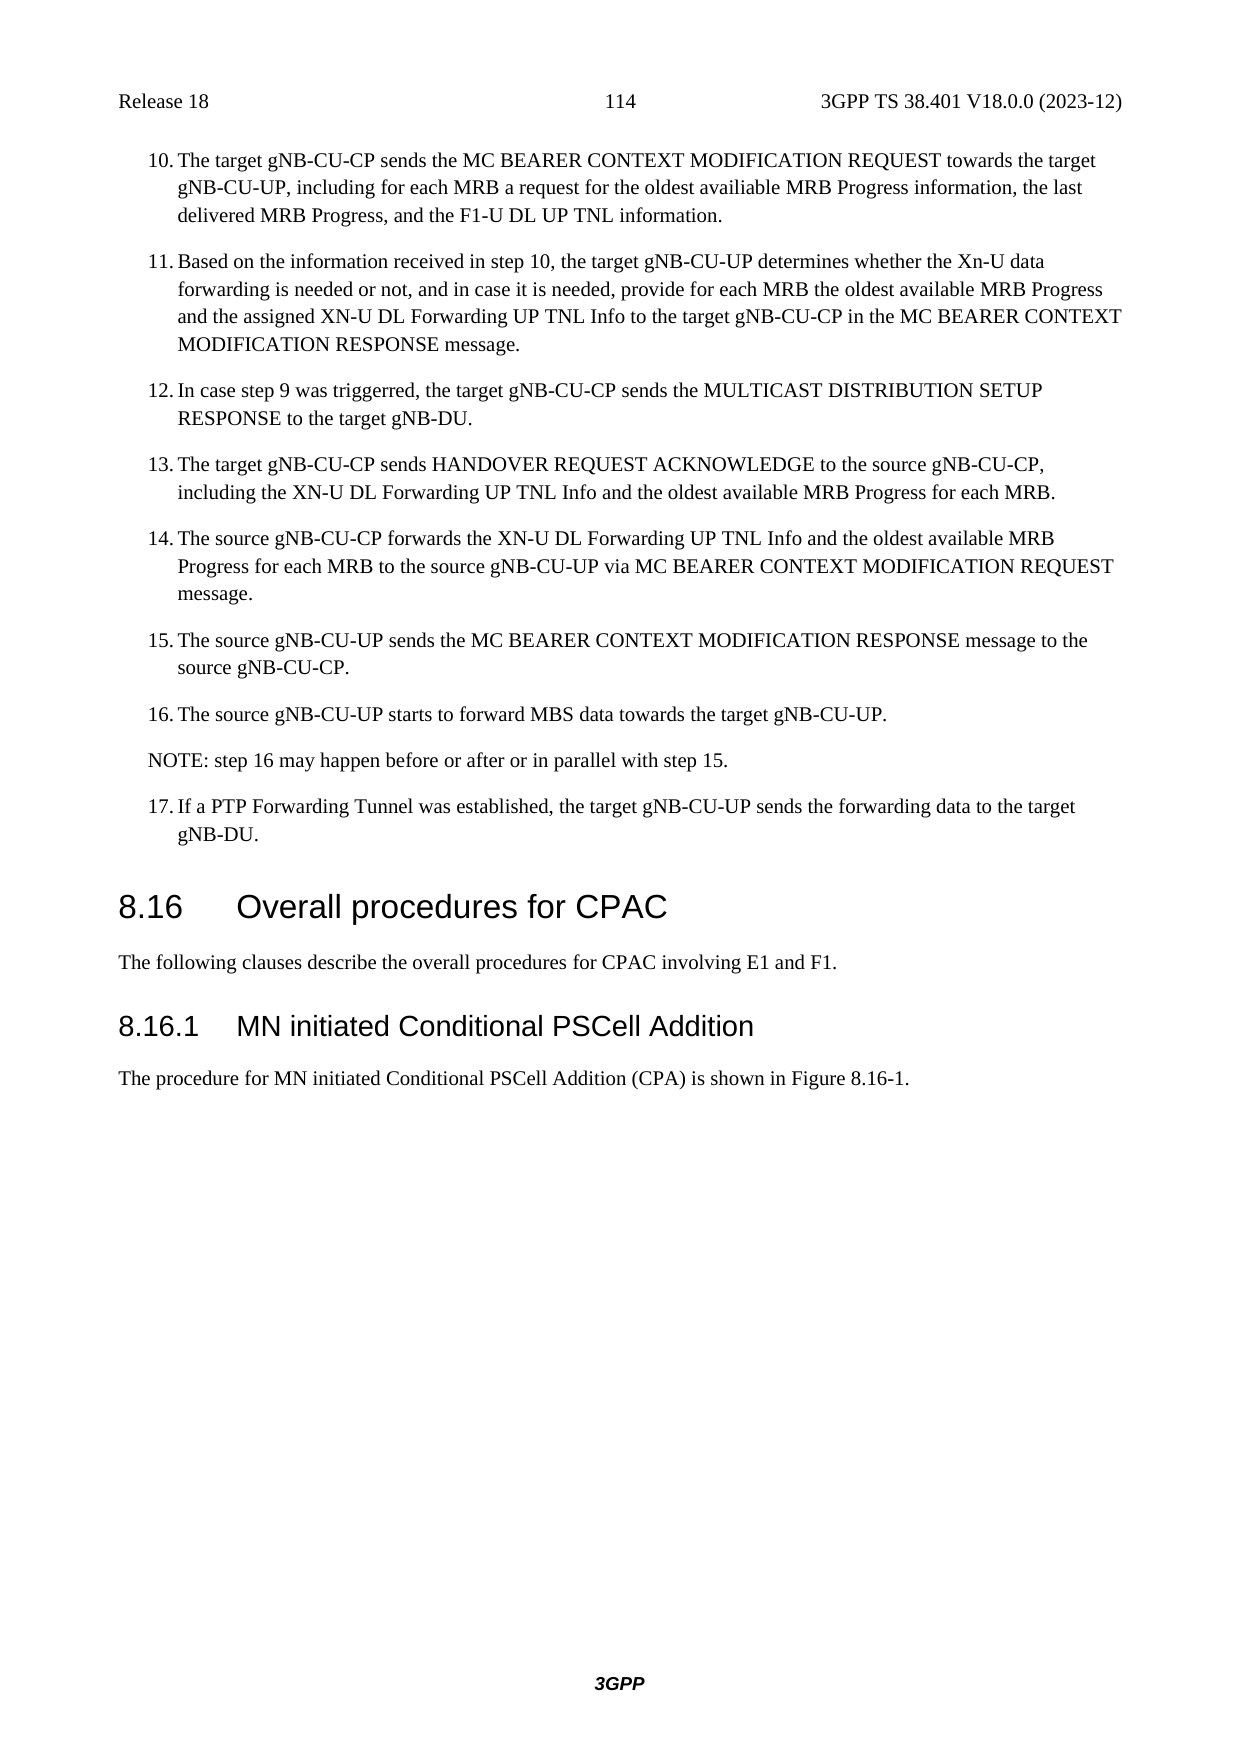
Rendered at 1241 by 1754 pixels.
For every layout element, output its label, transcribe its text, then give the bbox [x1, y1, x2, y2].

text 11. Based on the information received in step 10, the target gNB-CU-UP determines whether the Xn-U data forwarding is needed or not, and in case it is needed, provide for each MRB the oldest available MRB Progress and the assigned XN-U DL Forwarding UP TNL Info to the target gNB-CU-CP in the MC BEARER CONTEXT MODIFICATION RESPONSE message. [148, 249, 1122, 356]
text 10. The target gNB-CU-CP sends the MC BEARER CONTEXT MODIFICATION REQUEST towards the target gNB-CU-UP, including for each MRB a request for the oldest availiable MRB Progress information, the last delivered MRB Progress, and the F1-U DL UP TNL information. [148, 147, 1122, 227]
text 15. The source gNB-CU-UP sends the MC BEARER CONTEXT MODIFICATION RESPONSE message to the source gNB-CU-CP. [148, 628, 1122, 679]
subtitle 8.16 Overall procedures for CPAC [118, 887, 1122, 926]
text 13. The target gNB-CU-CP sends HANDOVER REQUEST ACKNOWLEDGE to the source gNB-CU-CP, including the XN-U DL Forwarding UP TNL Info and the oldest available MRB Progress for each MRB. [148, 452, 1122, 504]
text 14. The source gNB-CU-CP forwards the XN-U DL Forwarding UP TNL Info and the oldest available MRB Progress for each MRB to the source gNB-CU-UP via MC BEARER CONTEXT MODIFICATION REQUEST message. [148, 526, 1122, 605]
text NOTE: step 16 may happen before or after or in parallel with step 15. [148, 748, 1122, 772]
text The following clauses describe the overall procedures for CPAC involving E1 and F1. [118, 950, 1122, 974]
text 16. The source gNB-CU-UP starts to forward MBS data towards the target gNB-CU-UP. [148, 702, 1122, 726]
text The procedure for MN initiated Conditional PSCell Addition (CPA) is shown in Figure 8.16-1. [118, 1066, 1122, 1090]
text 12. In case step 9 was triggerred, the target gNB-CU-CP sends the MULTICAST DISTRIBUTION SETUP RESPONSE to the target gNB-DU. [148, 378, 1122, 430]
text 17. If a PTP Forwarding Tunnel was established, the target gNB-CU-UP sends the forwarding data to the target gNB-DU. [148, 794, 1122, 846]
subtitle 8.16.1 MN initiated Conditional PSCell Addition [118, 1009, 1122, 1042]
